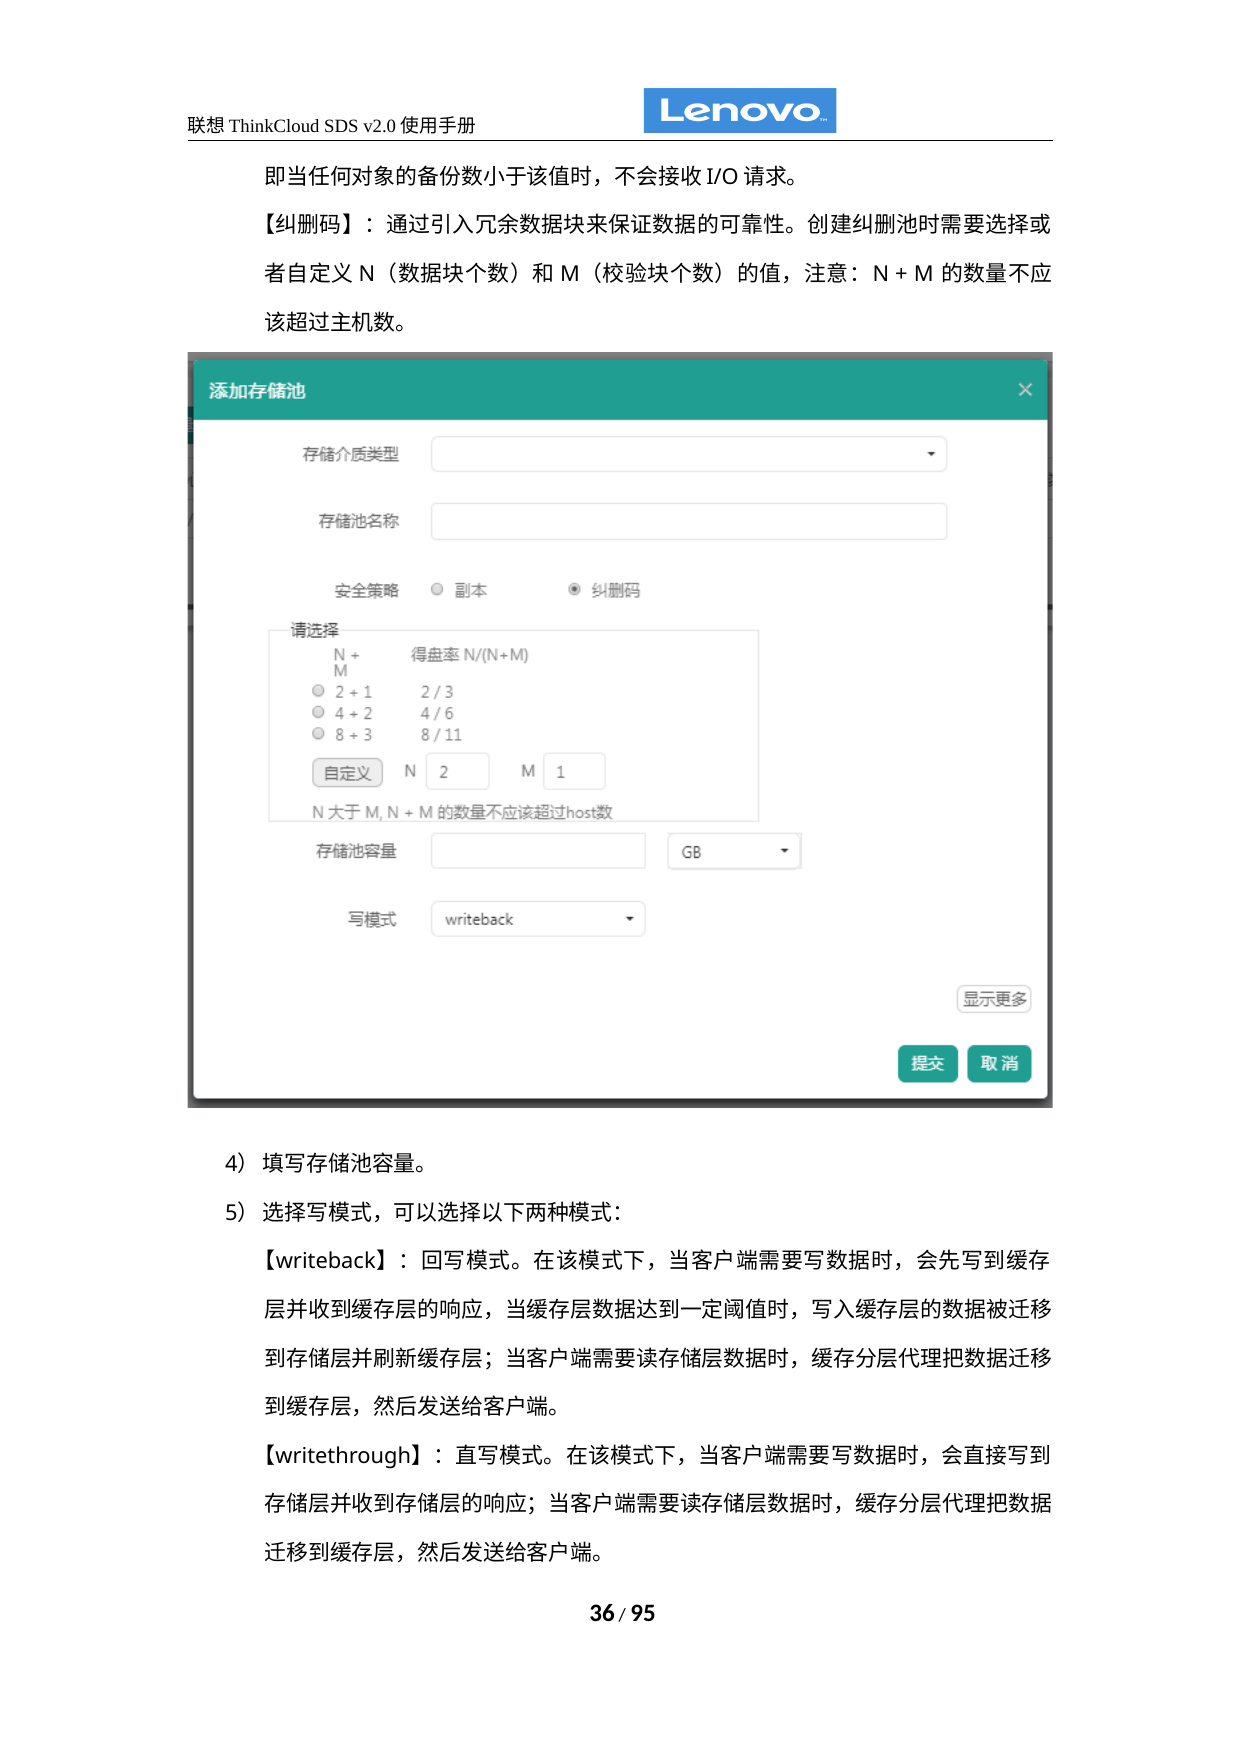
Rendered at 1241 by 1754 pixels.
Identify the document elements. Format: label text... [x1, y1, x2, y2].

text 【纠删码】：通过引入冗余数据块来保证数据的可靠性。创建纠删池时需要选择或者自定义N（数据块个数）和M（校验块个数）的值，注意：N + M 的数量不应该超过主机数。 [253, 207, 1053, 337]
list 填写存储池容量。 [225, 1146, 1053, 1178]
list 选择写模式，可以选择以下两种模式： [225, 1194, 1053, 1227]
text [253, 158, 1053, 191]
text 【writethrough】：直写模式。在该模式下，当客户端需要写数据时，会直接写到存储层并收到存储层的响应；当客户端需要读存储层数据时，缓存分层代理把数据迁移到缓存层，然后发送给客户端。 [253, 1437, 1053, 1567]
picture [187, 352, 1053, 1108]
picture [643, 88, 837, 133]
text 【writeback】：回写模式。在该模式下，当客户端需要写数据时，会先写到缓存层并收到缓存层的响应，当缓存层数据达到一定阈值时，写入缓存层的数据被迁移到存储层并刷新缓存层；当客户端需要读存储层数据时，缓存分层代理把数据迁移到缓存层，然后发送给客户端。 [253, 1243, 1053, 1421]
